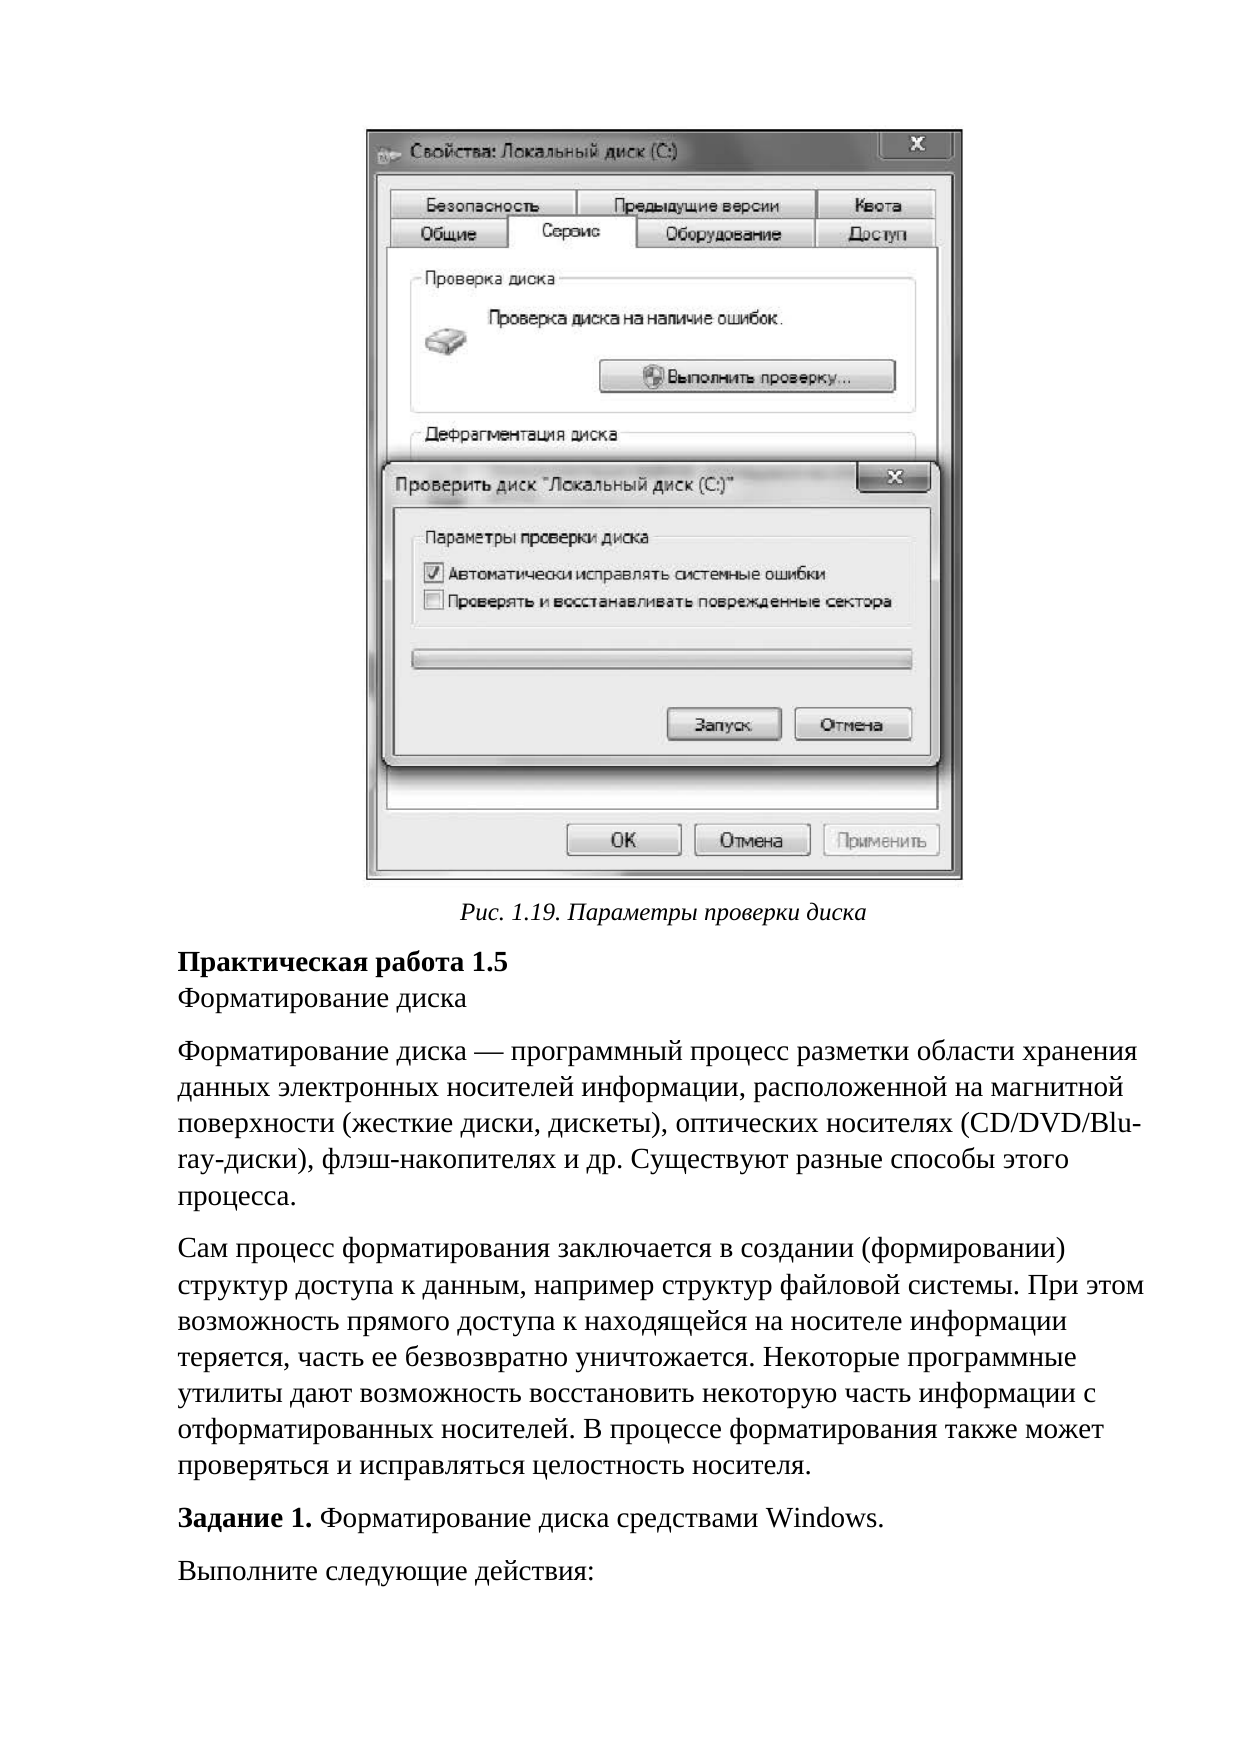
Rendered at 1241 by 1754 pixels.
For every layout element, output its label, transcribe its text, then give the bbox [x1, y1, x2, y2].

text Сам процесс форматирования заключается в создании (формировании) структур доступа к данным, например структур файловой системы. При этом возможность прямого доступа к находящейся на носителе информации теряется, часть ее безвозвратно уничтожается. Некоторые программные утилиты дают возможность восстановить некоторую часть информации с отформатированных носителей. В процессе форматирования также может проверяться и исправляться целостность носителя. [177, 1231, 1152, 1481]
text Задание 1. Форматирование диска средствами Windows. [177, 1500, 1152, 1534]
subtitle Практическая работа 1.5 [177, 944, 1105, 978]
text Форматирование диска [177, 980, 1152, 1014]
picture [325, 118, 1004, 895]
text Выполните следующие действия: [177, 1553, 1152, 1587]
text Форматирование диска — программный процесс разметки области хранения данных электронных носителей информации, расположенной на магнитной поверхности (жесткие диски, дискеты), оптических носителях (СD/DVD/Blu-ray-диски), флэш-накопителях и др. Существуют разные способы этого процесса. [177, 1033, 1152, 1211]
